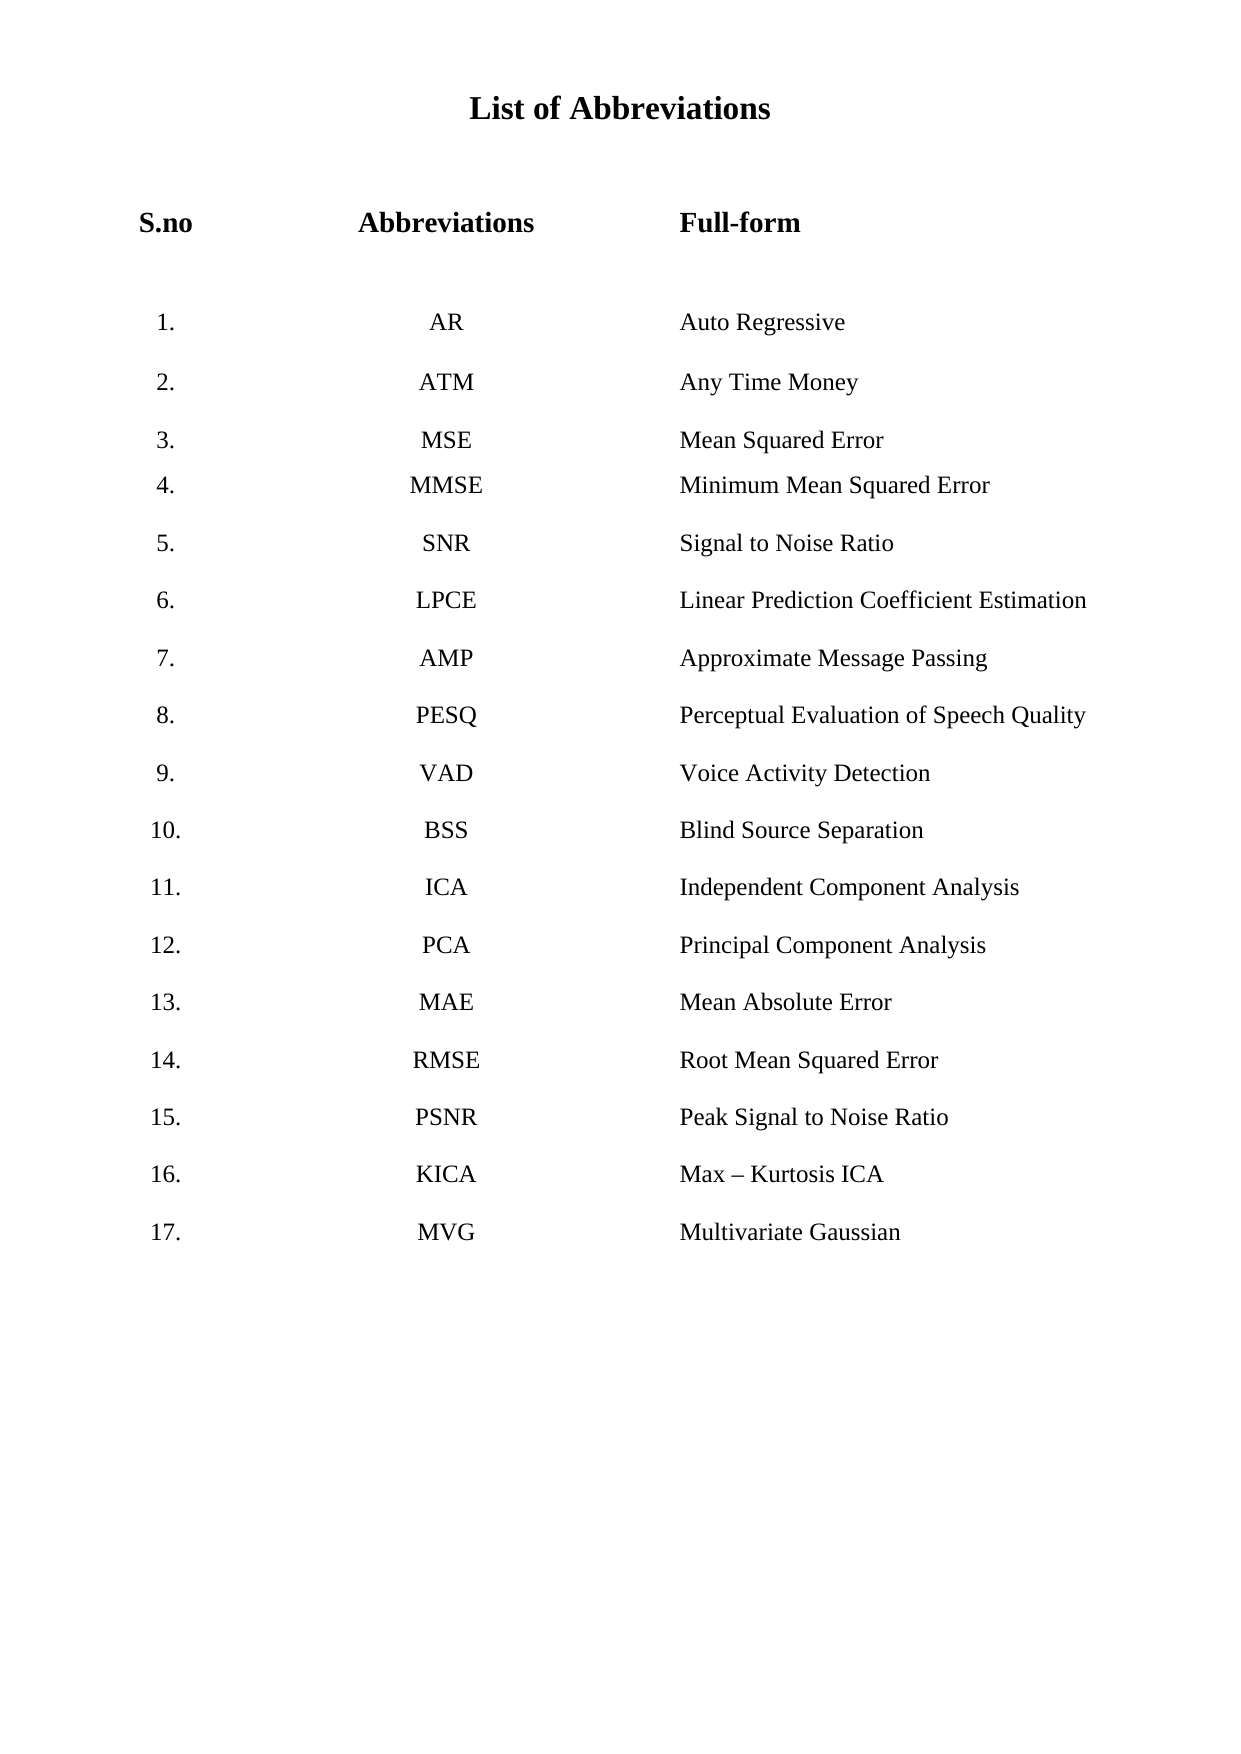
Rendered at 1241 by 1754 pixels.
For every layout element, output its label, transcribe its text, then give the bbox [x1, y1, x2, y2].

table_header Full-form [669, 206, 1185, 306]
table_header S.no [108, 206, 224, 306]
table_cell Blind Source Separation [669, 816, 1185, 872]
table_cell 4. [108, 471, 224, 527]
table_cell Root Mean Squared Error [669, 1045, 1185, 1102]
table_cell Principal Component Analysis [669, 930, 1185, 987]
table_cell ICA [225, 873, 668, 929]
table_cell 17. [108, 1218, 224, 1274]
table_cell 5. [108, 528, 224, 584]
table_cell KICA [225, 1160, 668, 1216]
table_cell 2. [108, 368, 224, 424]
table_cell 6. [108, 586, 224, 642]
table_cell 9. [108, 758, 224, 814]
table_header Abbreviations [225, 206, 668, 306]
table_cell PSNR [225, 1103, 668, 1159]
table_cell Max – Kurtosis ICA [669, 1160, 1185, 1216]
table_cell AMP [225, 644, 668, 700]
table_cell Approximate Message Passing [669, 644, 1185, 700]
table_cell 15. [108, 1103, 224, 1159]
table_cell MAE [225, 988, 668, 1044]
table_cell 16. [108, 1160, 224, 1216]
table_cell 8. [108, 701, 224, 757]
table_cell Any Time Money [669, 368, 1185, 424]
table_cell Voice Activity Detection [669, 758, 1185, 814]
table_cell Perceptual Evaluation of Speech Quality [669, 701, 1185, 757]
table_cell 12. [108, 930, 224, 987]
table_cell ATM [225, 368, 668, 424]
table_cell 14. [108, 1045, 224, 1102]
table_cell Minimum Mean Squared Error [669, 471, 1185, 527]
table_cell Mean Absolute Error [669, 988, 1185, 1044]
table_cell 11. [108, 873, 224, 929]
table_cell SNR [225, 528, 668, 584]
table_cell Linear Prediction Coefficient Estimation [669, 586, 1185, 642]
table_cell 10. [108, 816, 224, 872]
table_cell Signal to Noise Ratio [669, 528, 1185, 584]
table_cell PCA [225, 930, 668, 987]
table_cell Auto Regressive [669, 308, 1185, 366]
table_cell RMSE [225, 1045, 668, 1102]
table_cell Mean Squared Error [669, 425, 1185, 469]
table_cell Independent Component Analysis [669, 873, 1185, 929]
table_cell PESQ [225, 701, 668, 757]
table_cell LPCE [225, 586, 668, 642]
table_cell 7. [108, 644, 224, 700]
table_cell MVG [225, 1218, 668, 1274]
table_cell 13. [108, 988, 224, 1044]
table_cell MSE [225, 425, 668, 469]
table_cell MMSE [225, 471, 668, 527]
table_cell 3. [108, 425, 224, 469]
table_cell BSS [225, 816, 668, 872]
table_cell Peak Signal to Noise Ratio [669, 1103, 1185, 1159]
text List of Abbreviations [118, 89, 1122, 127]
table_cell Multivariate Gaussian [669, 1218, 1185, 1274]
table_cell VAD [225, 758, 668, 814]
table_cell AR [225, 308, 668, 366]
table_cell 1. [108, 308, 224, 366]
